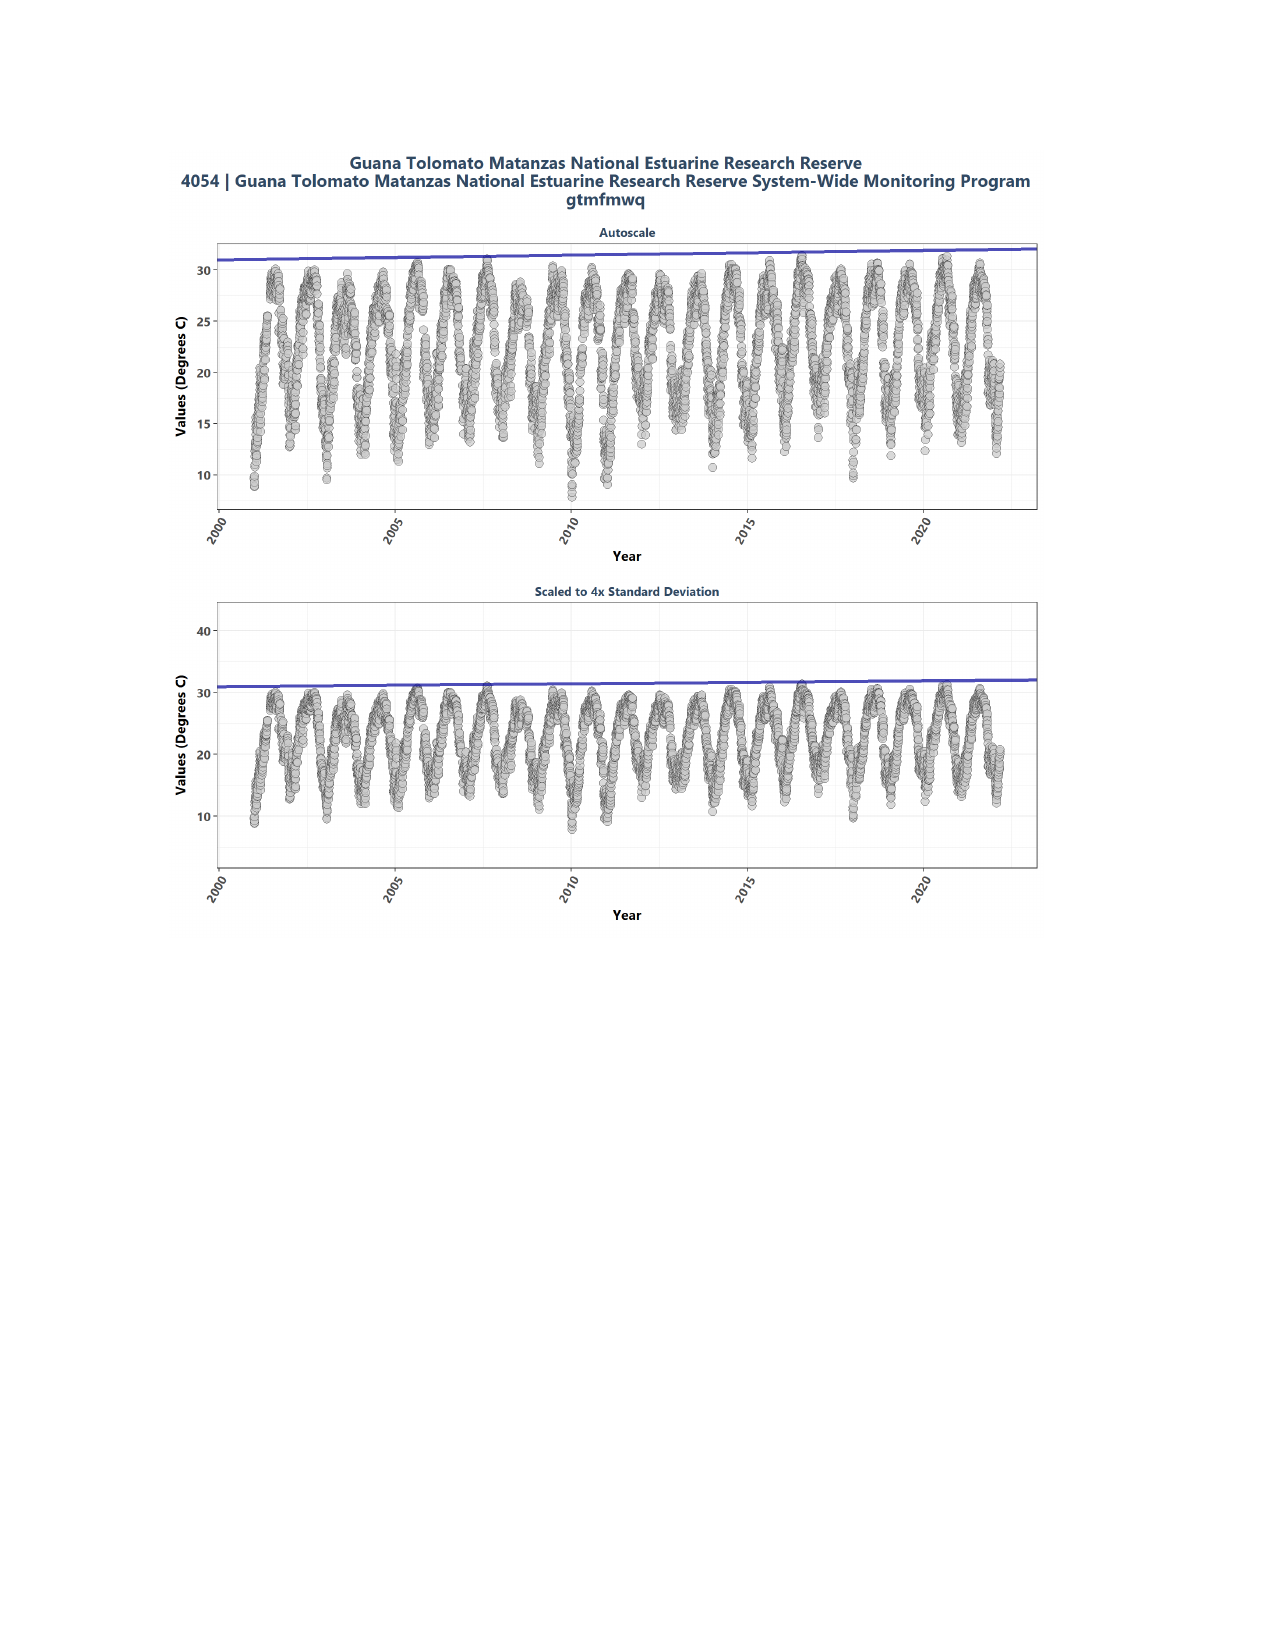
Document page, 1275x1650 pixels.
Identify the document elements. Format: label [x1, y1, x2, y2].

picture [168, 150, 1044, 938]
